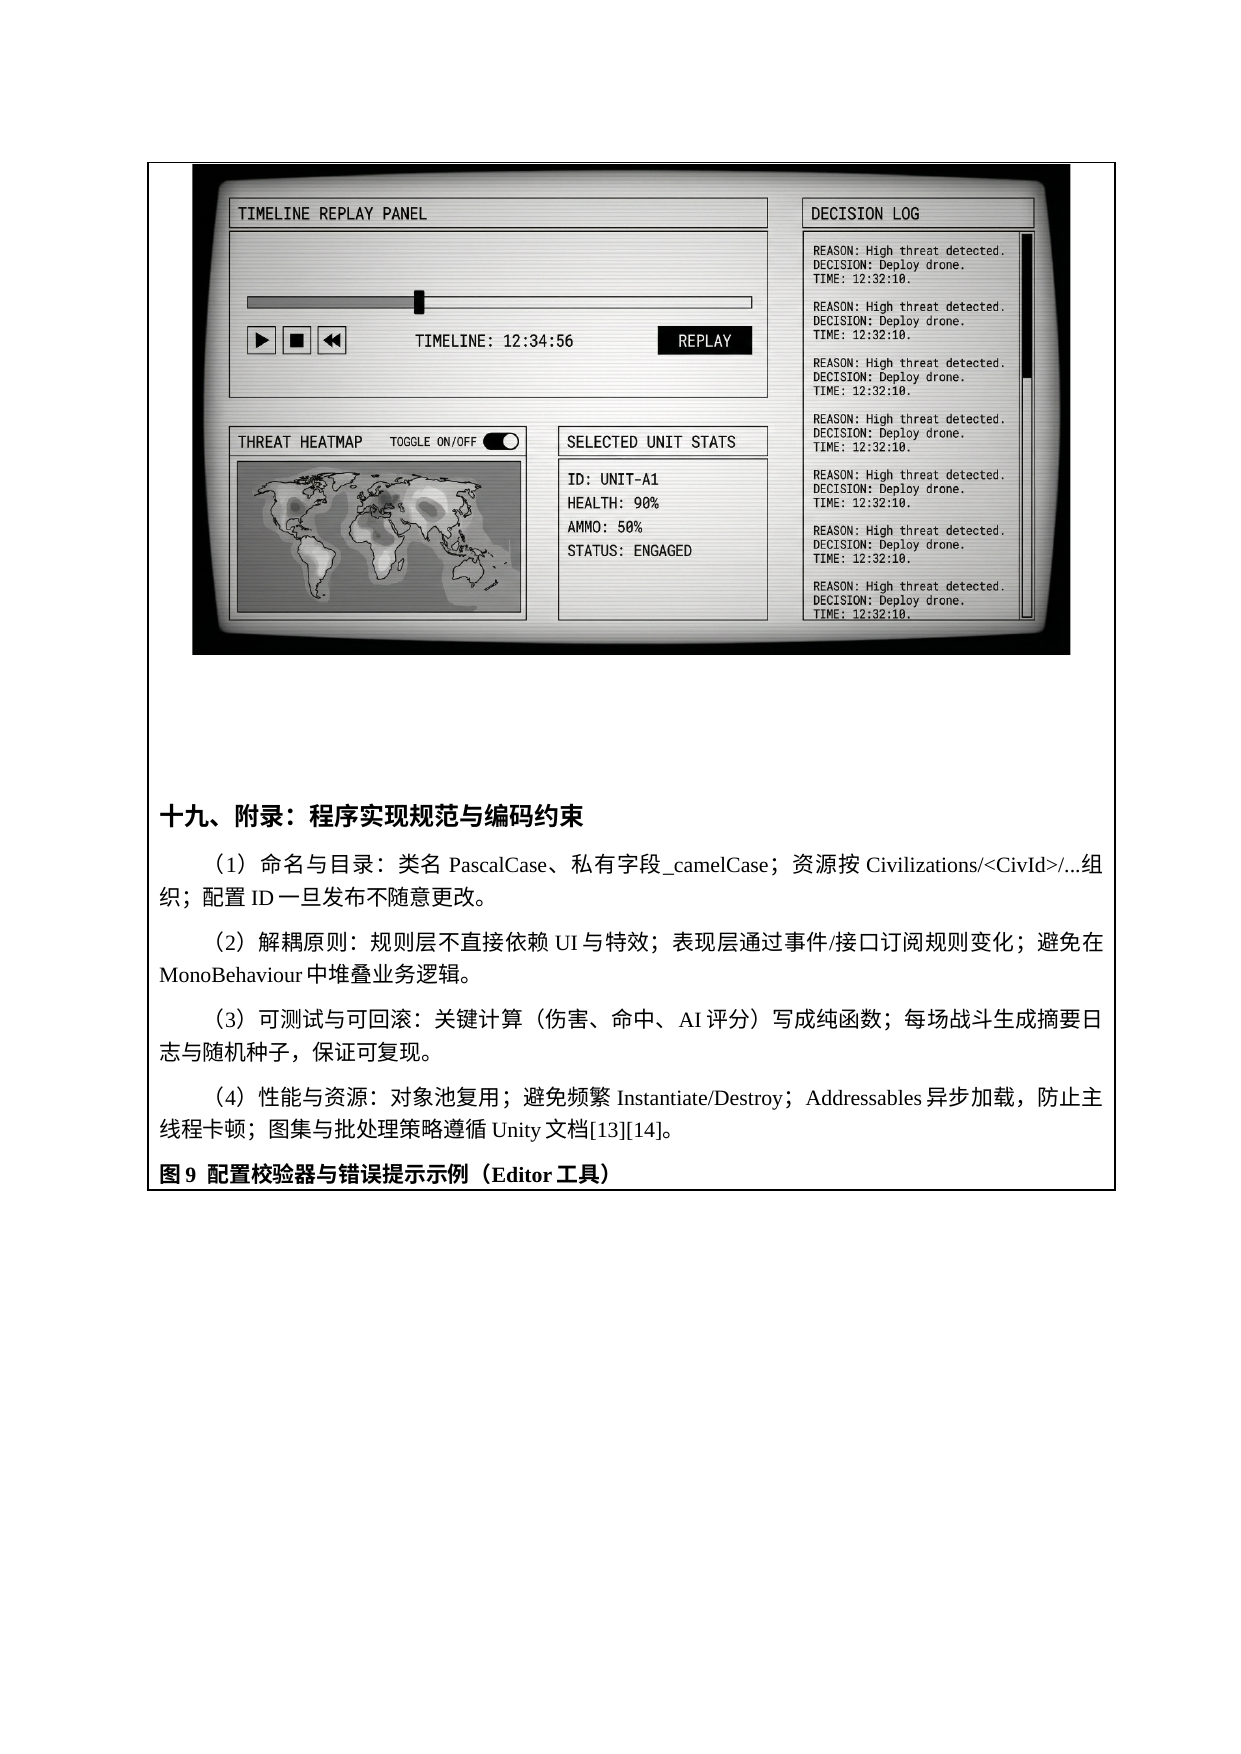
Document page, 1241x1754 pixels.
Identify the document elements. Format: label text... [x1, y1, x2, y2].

table_cell 毕业设计（论文）开题报告内容： 一、选题背景与意义 本课题为《泰拉诺斯大陆：七境英雄（TH7）》本科毕业设计的“程序框架与系统整合”子课题，目标是在Unity引擎中实现一套可扩展的回合制策略/英雄养成核心框架：大地图探索—城镇建设—英雄招募与成长—回合制战斗，并能够承载7个文明（艺术资源与数值）在统一数据结构与目录规范下进行快速集成。该类型经过《英雄无敌III》长期验证，具有清晰的资源—建设—战斗—成长闭环[2]，且天然适合做“内容驱动型”扩展（新文明、新单位、新建筑、新法术）。 从产业与教学视角看，AIGC在概念生成、风格探索与批量资产生产方面显著降低成本，但只有在程序侧建立稳定的“资源与规则容器”（数据驱动、热插拔、可调试）后，美术与数值才能被有效复用与迭代[1][10][11]。因此，本课题的意义在于：用本科可控的工程规模，搭建一个可持续扩展的策略游戏骨架，为后续商业化或科研原型奠定基础。 图1 TH7整体架构鸟瞰：数据驱动的‘大地图-城镇-战斗’三场景闭环 二、国内外现状与竞品评述 竞品方面，《英雄无敌III》提供了“英雄+城镇+战棋”的经典交互范式：在高信息密度界面中同时表达资源、建筑树、兵种层级与战斗策略[2]；《文明VI》强调宏观科技与城市运营，其系统层级更复杂但战斗即时反馈较弱[3]；《奇迹时代4》在回合战斗与单位技能树方面更接近本项目的战斗设计空间[4]；《全面战争：战锤3》体现了多文明差异化与可扩展内容体系，但其制作规模远超本科项目[5]。综上，本课题采用“经典闭环+数据驱动扩展”的折中路线：用尽可能少的系统实现尽可能多的内容容器。 技术现状方面，Unity 2D生态成熟，Sprite Atlas、Addressables等可支撑中大型2D资源加载与管理[13][14]；AIGC侧，扩散模型在高分辨率概念图生成与局部可控编辑上表现突出[10][11]，配合ControlNet可实现“姿态/线稿/结构”条件控制[12]，但落地到游戏仍需在分辨率、透明通道、像素对齐、帧动画拆分、版权合规等方面做工程化约束。 图2 竞品对比矩阵：HoMM3 / Civ6 / AoW4 / TW:WH3 的系统层级与资源规模 三、研究目标、研究点与关键词 （1）总体目标：实现可运行的“最小可发布版本（MVP）”程序框架：支持至少1张大地图、1座城镇、2名英雄、每文明至少2种单位与1种法术，且能够在不改动核心代码的前提下，通过配置与资源目录新增文明内容。 （2）研究点：①数据驱动的规则表达与校验（单位/建筑/法术/英雄成长）[19]；②可扩展的战斗系统与AI行为（基于网格寻路、威胁评估、技能释放优先级）[20][21]；③资源加载与性能（Addressables、对象池、批处理、序列化）[14]；④调试可视化与可测试性（战斗回放、日志、配置检查、关卡验证）。 （3）关键词：回合制策略；数据驱动；Unity；ScriptableObject/JSON；可扩展架构；战棋网格；路径搜索；游戏AI；资源管线；可视化调试。 图3 数据结构草案：文明/城镇/建筑/单位/法术/英雄的配置关系 四、关键问题与拟解决方案 问题1：系统规模与可完成性。策略游戏系统易‘爆炸’，本科周期内必须锁定“可运行闭环”的核心：回合推进、移动与交互、建造与招募、战斗胜负、成长与资源循环。解决：采用MVP优先策略，第一阶段仅实现单城镇+单地图闭环；其余扩展通过配置迭代。 问题2：数据驱动与内容协作。7个文明并行制作需要稳定接口，否则合并成本会在后期集中爆发。解决：制定统一命名、目录、资源规格与配置字段；提供校验工具与示例模板；将“文明包”视为可加载的内容模块。 问题3：战斗AI与可解释性。仅有‘能打’不足以调参；需要可解释的决策记录与可视化。解决：分层AI（战略选择/战术执行），每一步输出理由（目标选择、技能评分、路径评分），并在调试面板可回放。 图4 战斗AI分层示意：评估-决策-执行-记录（含可视化） 五、技术路线与实现方案 1）场景与状态机：Overworld（大地图）/Town（城镇）/Battle（战斗）三场景，外层由游戏状态机统一管理，保证存档/读档与跨场景数据一致。 2）数据表示：优先使用ScriptableObject作为编辑期配置容器（可视化、可校验），运行期可导出JSON以便版本控制；关键结构（单位属性、技能、成本、成长曲线）保持字段稳定，避免后期破坏性修改。 3）资源加载：所有美术资源按文明目录组织，Sprite Atlas打包；运行期使用Addressables异步加载并缓存，城镇与战斗都只依赖‘配置+地址’而非硬引用，降低合并冲突。 4）战斗系统：采用方格战场（hex或square二选一，建议square降低复杂度），实现移动范围、攻击范围、障碍与地形修正；行为顺序采用速度+队列；技能系统采用“效果组件化”（伤害、控制、召唤、位移等）以复用。 5）工程规范：依照面向对象设计原则与常用设计模式（工厂、策略、命令、观察者等）组织代码[19]；核心逻辑与表现解耦，保证替换UI与特效不影响规则。 图5 目录规范与模块边界：Runtime/Editor、Config/Art/Audio、Civilizations/* 六、AIGC协同与资产落地约束 尽管程序组不直接产出美术，但需要为AIGC资产落地制定‘可用约束’，否则会出现：透明通道缺失、边缘抖动、分辨率不一致、帧动画不可拆、版权来源不清等问题。方案：①规定输出分辨率与像素对齐规则（例如单位立绘512×512或1024×1024，图标256×256，UI九宫格切片）；②规定命名与元数据（文明、单位ID、朝向、帧序号）；③提供一键导入工具（自动切片、自动入Atlas、自动生成Addressable标签）。AIGC工具建议以Midjourney做概念探索[18]，以本地扩散模型做可控修订与批量一致化[11][12][17]。 图6 AIGC到Unity的落地流水线：生成-筛选-修订-切片-入库-绑定配置 七、研究基础与条件 个人基础：具备C#与Unity开发经验，熟悉2D游戏对象、动画、UI系统与基础数据结构；具备阅读英文文档与调试能力。团队基础：7个文明美术由智能交互设计专业同学完成，能够提供稳定的资源与交互需求输入；项目已有统一命名与目录规范文档、文明设定与数值草案，可作为配置字段与接口的依据。平台条件：Unity 2021/2022 LTS，版本控制（Git），协作通信工具，AIGC侧可使用Midjourney/ComfyUI/Stable Diffusion等。 八、进度计划（16周） 第1-2周：梳理需求与系统边界，冻结配置字段与目录规范；完成最小大地图回合推进与角色移动。 第3-5周：城镇界面MVP（资源、建筑树、招募）；完成配置驱动加载与Addressables管线。 第6-9周：战斗MVP（网格、移动、攻击、胜负、战斗结算）；接入基础AI（就近攻击、威胁评估）。 第10-12周：扩展法术/技能系统、英雄成长、存档读档；完善调试面板与日志。 第13-15周：对接至少2个文明资源与数值，完成整体验收用关卡；性能与稳定性优化。 第16周：论文/文档整理、演示视频与可运行包提交。 图7 16周甘特图（里程碑、风险点与验收标准） 九、预期成果与创新点 预期成果：①Unity可运行项目（含大地图、城镇、战斗三场景闭环）；②文明内容模块化加载示例（至少2个文明可替换）；③配置校验与导入工具（Editor扩展）；④论文与技术文档（数据结构、接口、目录规范、扩展指南）。 创新点（本科层面）：①将“文明包”视为可独立交付的内容模块，降低多人并行协作的集成成本；②强调AI决策可解释性与回放工具，便于调参与教学展示；③面向AIGC资产落地的工程化约束与自动化导入，提高内容生产效率。 图8 战斗回放与调试面板原型（可解释AI日志） 十九、附录：程序实现规范与编码约束 （1）命名与目录：类名PascalCase、私有字段_camelCase；资源按Civilizations/<CivId>/...组织；配置ID一旦发布不随意更改。 （2）解耦原则：规则层不直接依赖UI与特效；表现层通过事件/接口订阅规则变化；避免在MonoBehaviour中堆叠业务逻辑。 （3）可测试与可回滚：关键计算（伤害、命中、AI评分）写成纯函数；每场战斗生成摘要日志与随机种子，保证可复现。 （4）性能与资源：对象池复用；避免频繁Instantiate/Destroy；Addressables异步加载，防止主线程卡顿；图集与批处理策略遵循Unity文档[13][14]。 图9 配置校验器与错误提示示例（Editor工具） 图10 扩展指南示意：新增文明的最小步骤与自动生成内容 十、参考文献 1. [1] 谭剑.《人工智能与艺术》[M]. 北京：北京邮电大学（教材/讲义），近年版。 2. [2] New World Computing. Heroes of Might and Magic III（《魔法门之英雄无敌III》）[PC Game]. 1999. 3. [3] Firaxis Games. Sid Meier’s Civilization VI（《文明VI》）[PC/Console Game]. 2016. 4. [4] Triumph Studios. Age of Wonders 4（《奇迹时代4》）[PC/Console Game]. 2023. 5. [5] Creative Assembly. Total War: WARHAMMER III（《全面战争：战锤3》）[PC Game]. 2022. 6. [6] Schell, J. The Art of Game Design: A Book of Lenses (3rd ed.)[M]. CRC Press, 2019. 7. [7] Nielsen, J. Enhancing the explanatory power of usability heuristics (or “10 Usability Heuristics for User Interface Design”相关启发)[EB/OL]. 1994/2020. 8. [8] Norman, D. The Design of Everyday Things (Revised and Expanded)[M]. Basic Books, 2013. 9. [9] Isola, P., Zhu, J.-Y., Zhou, T., Efros, A. A. Image-to-Image Translation with Conditional Adversarial Networks[C]. CVPR, 2017. 10. [10] Ho, J., Jain, A., Abbeel, P. Denoising Diffusion Probabilistic Models[C]. NeurIPS, 2020. 11. [11] Rombach, R., Blattmann, A., Lorenz, D., Esser, P., Ommer, B. High-Resolution Image Synthesis with Latent Diffusion Models[C]. CVPR, 2022. 12. [12] Zhang, L., Rao, A., Agrawala, M. Adding Conditional Control to Text-to-Image Diffusion Models (ControlNet)[EB/OL]. arXiv:2302.05543, 2023. 13. [13] Unity Technologies. Unity Manual: 2D Game Development & Sprite Atlas[EB/OL]. 14. [14] Unity Technologies. Addressables System (Asset Bundles & Async Loading)[EB/OL]. 15. [15] Adobe. Substance 3D Painter/Designer Documentation (PBR Materials Workflow)[EB/OL]. 16. [16] Blender Foundation. Blender Manual (Modeling / UV / Rendering)[EB/OL]. 17. [17] ComfyUI Community. ComfyUI Documentation (Node-based Diffusion Workflow)[EB/OL]. 18. [18] Midjourney. Midjourney User Guide / Documentation[EB/OL]. 19. [19] Gamma, E., Helm, R., Johnson, R., Vlissides, J. Design Patterns: Elements of Reusable Object-Oriented Software[M]. Addison-Wesley, 1994. 20. [20] Millington, I., Funge, J. Artificial Intelligence for Games (2nd ed.)[M]. CRC Press, 2009. 21. [21] Buckland, M. Programming Game AI by Example[M]. Jones & Bartlett, 2005. 22. [22] Unity Technologies. DOTS / ECS Documentation[EB/OL]. [149, 163, 1114, 1189]
picture [192, 164, 1071, 655]
